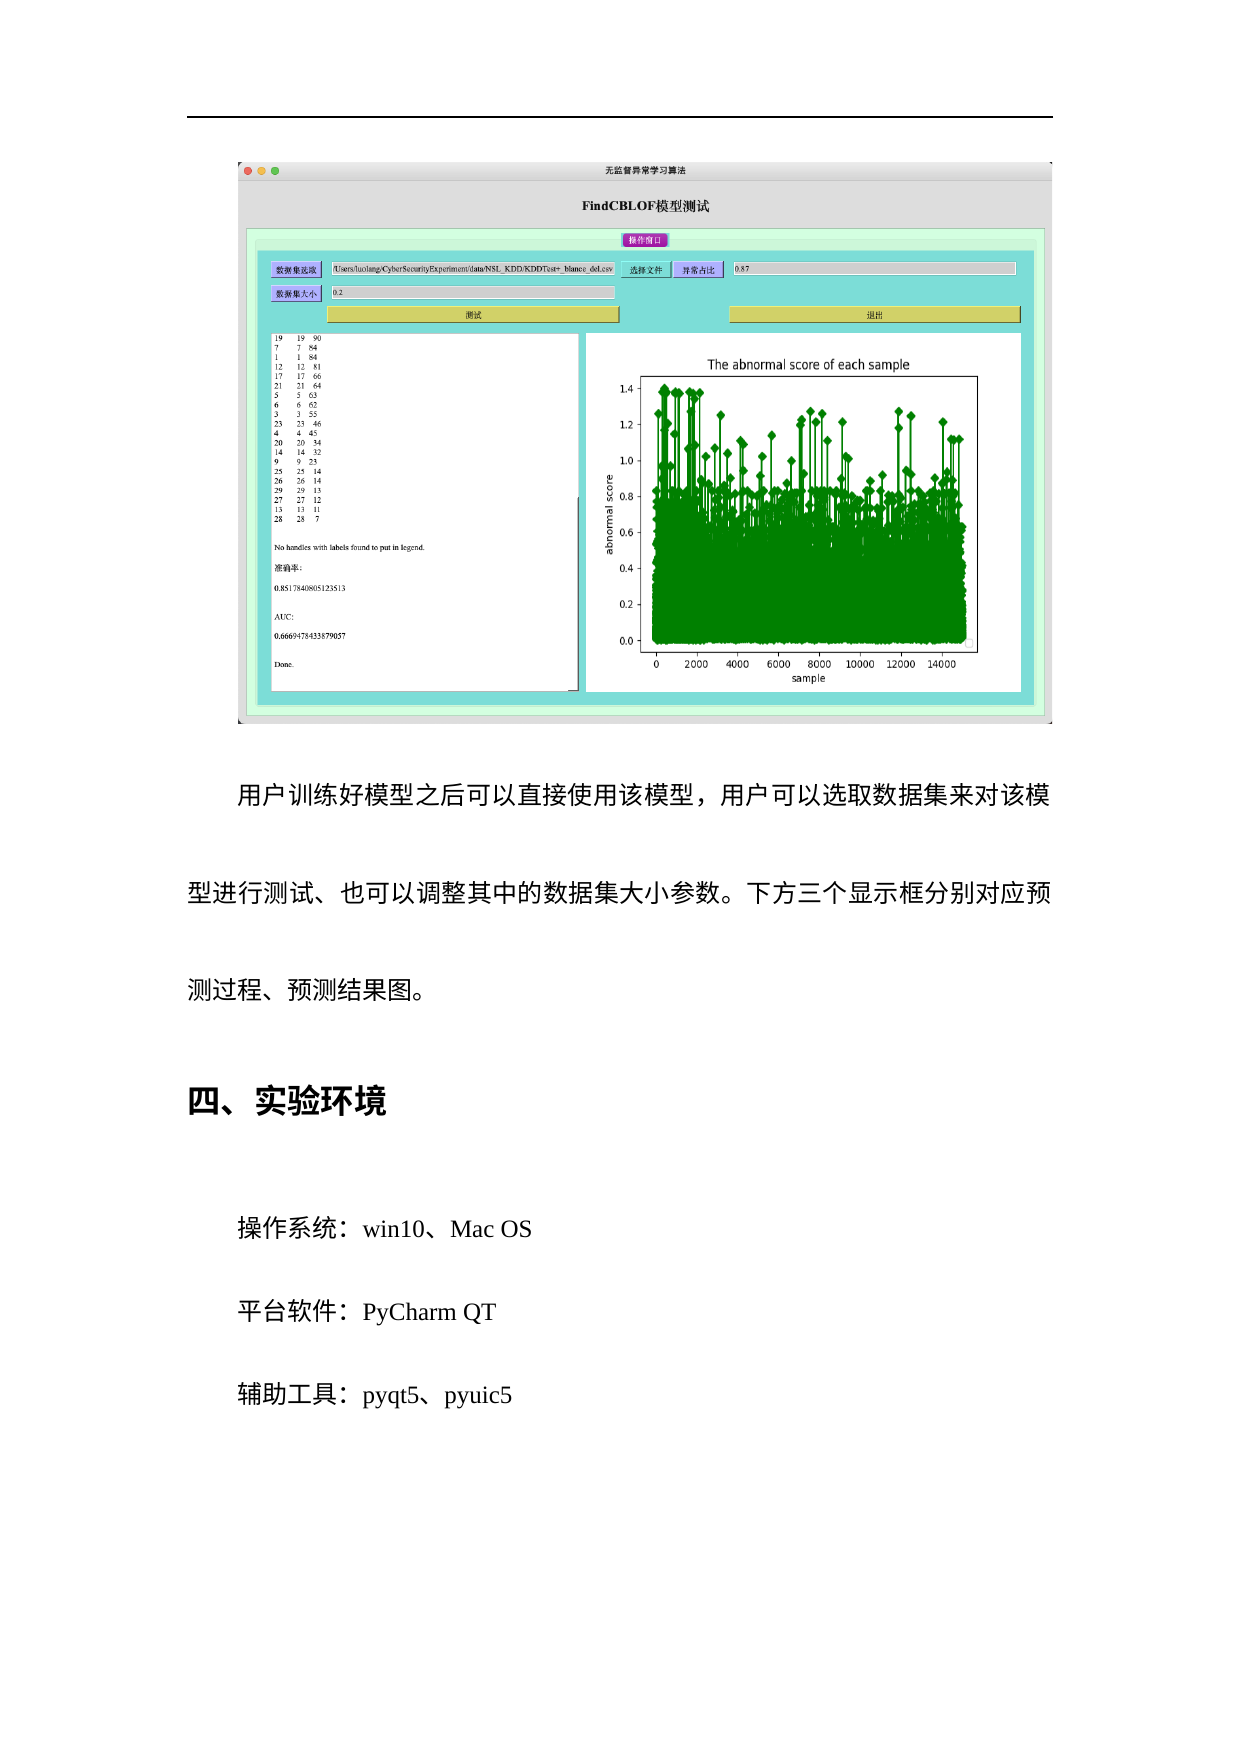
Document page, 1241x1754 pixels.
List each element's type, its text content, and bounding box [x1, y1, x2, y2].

subtitle 四、实验环境 [187, 1067, 1053, 1132]
picture [238, 162, 1053, 724]
text 用户训练好模型之后可以直接使用该模型，用户可以选取数据集来对该模型进行测试、也可以调整其中的数据集大小参数。下方三个显示框分别对应预测过程、预测结果图。 [187, 761, 1053, 1021]
text 辅助工具：pyqt5、pyuic5 [187, 1360, 1053, 1425]
text 操作系统：win10、Mac OS [187, 1194, 1053, 1259]
text 平台软件：PyCharm QT [187, 1277, 1053, 1342]
